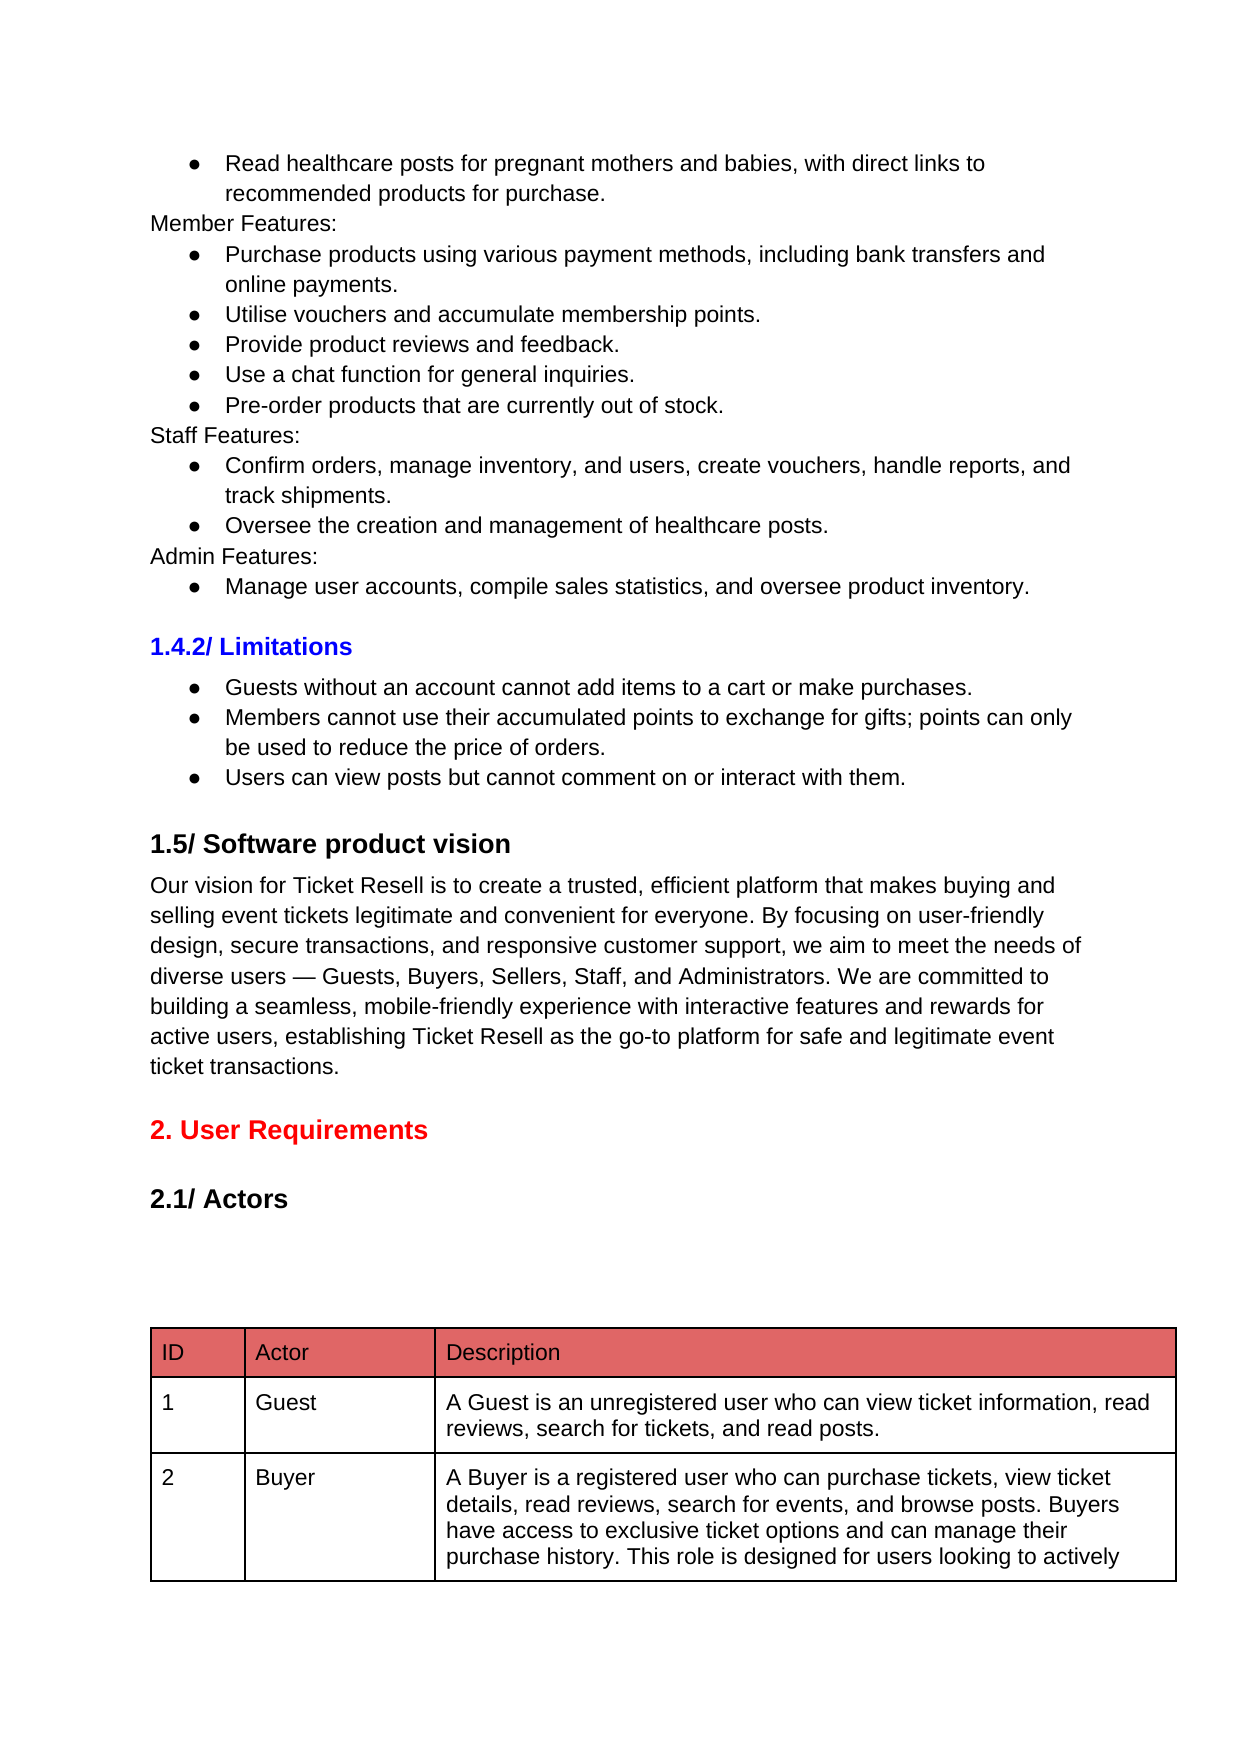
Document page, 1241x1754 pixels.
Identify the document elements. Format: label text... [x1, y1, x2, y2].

list Users can view posts but cannot comment on or interact with them. [187, 764, 1090, 791]
list Provide product reviews and feedback. [187, 331, 1090, 358]
subtitle 2. User Requirements [150, 1114, 1090, 1145]
table_cell A Guest is an unregistered user who can view ticket information, read reviews, search for tickets, and read posts. [436, 1378, 1175, 1452]
text Member Features: [150, 210, 1090, 237]
list Pre-order products that are currently out of stock. [187, 392, 1090, 418]
list Oversee the creation and management of healthcare posts. [187, 512, 1090, 539]
table_header ID [152, 1329, 244, 1376]
table_cell 1 [152, 1378, 244, 1452]
table_header Actor [246, 1329, 434, 1376]
list Utilise vouchers and accumulate membership points. [187, 301, 1090, 327]
list Purchase products using various payment methods, including bank transfers and online payments. [187, 241, 1090, 297]
table_cell 2 [152, 1454, 244, 1580]
subtitle Our vision for Ticket Resell is to create a trusted, efficient platform that makes buying and selling event tickets legitimate and convenient for everyone. By focusing on user-friendly design, secure transactions, and responsive customer support, we aim to meet the needs of diverse users — Guests, Buyers, Sellers, Staff, and Administrators. We are committed to building a seamless, mobile-friendly experience with interactive features and rewards for active users, establishing Ticket Resell as the go-to platform for safe and legitimate event ticket transactions. [150, 872, 1090, 1080]
text Staff Features: [150, 422, 1090, 448]
subtitle 1.4.2/ Limitations [150, 632, 1090, 661]
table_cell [436, 1454, 1175, 1580]
list Manage user accounts, compile sales statistics, and oversee product inventory. [187, 573, 1090, 599]
list Use a chat function for general inquiries. [187, 361, 1090, 388]
table_header Description [436, 1329, 1175, 1376]
text Admin Features: [150, 543, 1090, 569]
table_cell Guest [246, 1378, 434, 1452]
list Guests without an account cannot add items to a cart or make purchases. [187, 674, 1090, 700]
list Members cannot use their accumulated points to exchange for gifts; points can only be used to reduce the price of orders. [187, 704, 1090, 760]
subtitle 1.5/ Software product vision [150, 828, 1090, 859]
subtitle 2.1/ Actors [150, 1183, 1090, 1214]
list Confirm orders, manage inventory, and users, create vouchers, handle reports, and track shipments. [187, 452, 1090, 509]
list Read healthcare posts for pregnant mothers and babies, with direct links to recommended products for purchase. [187, 150, 1090, 207]
table_cell Buyer [246, 1454, 434, 1580]
